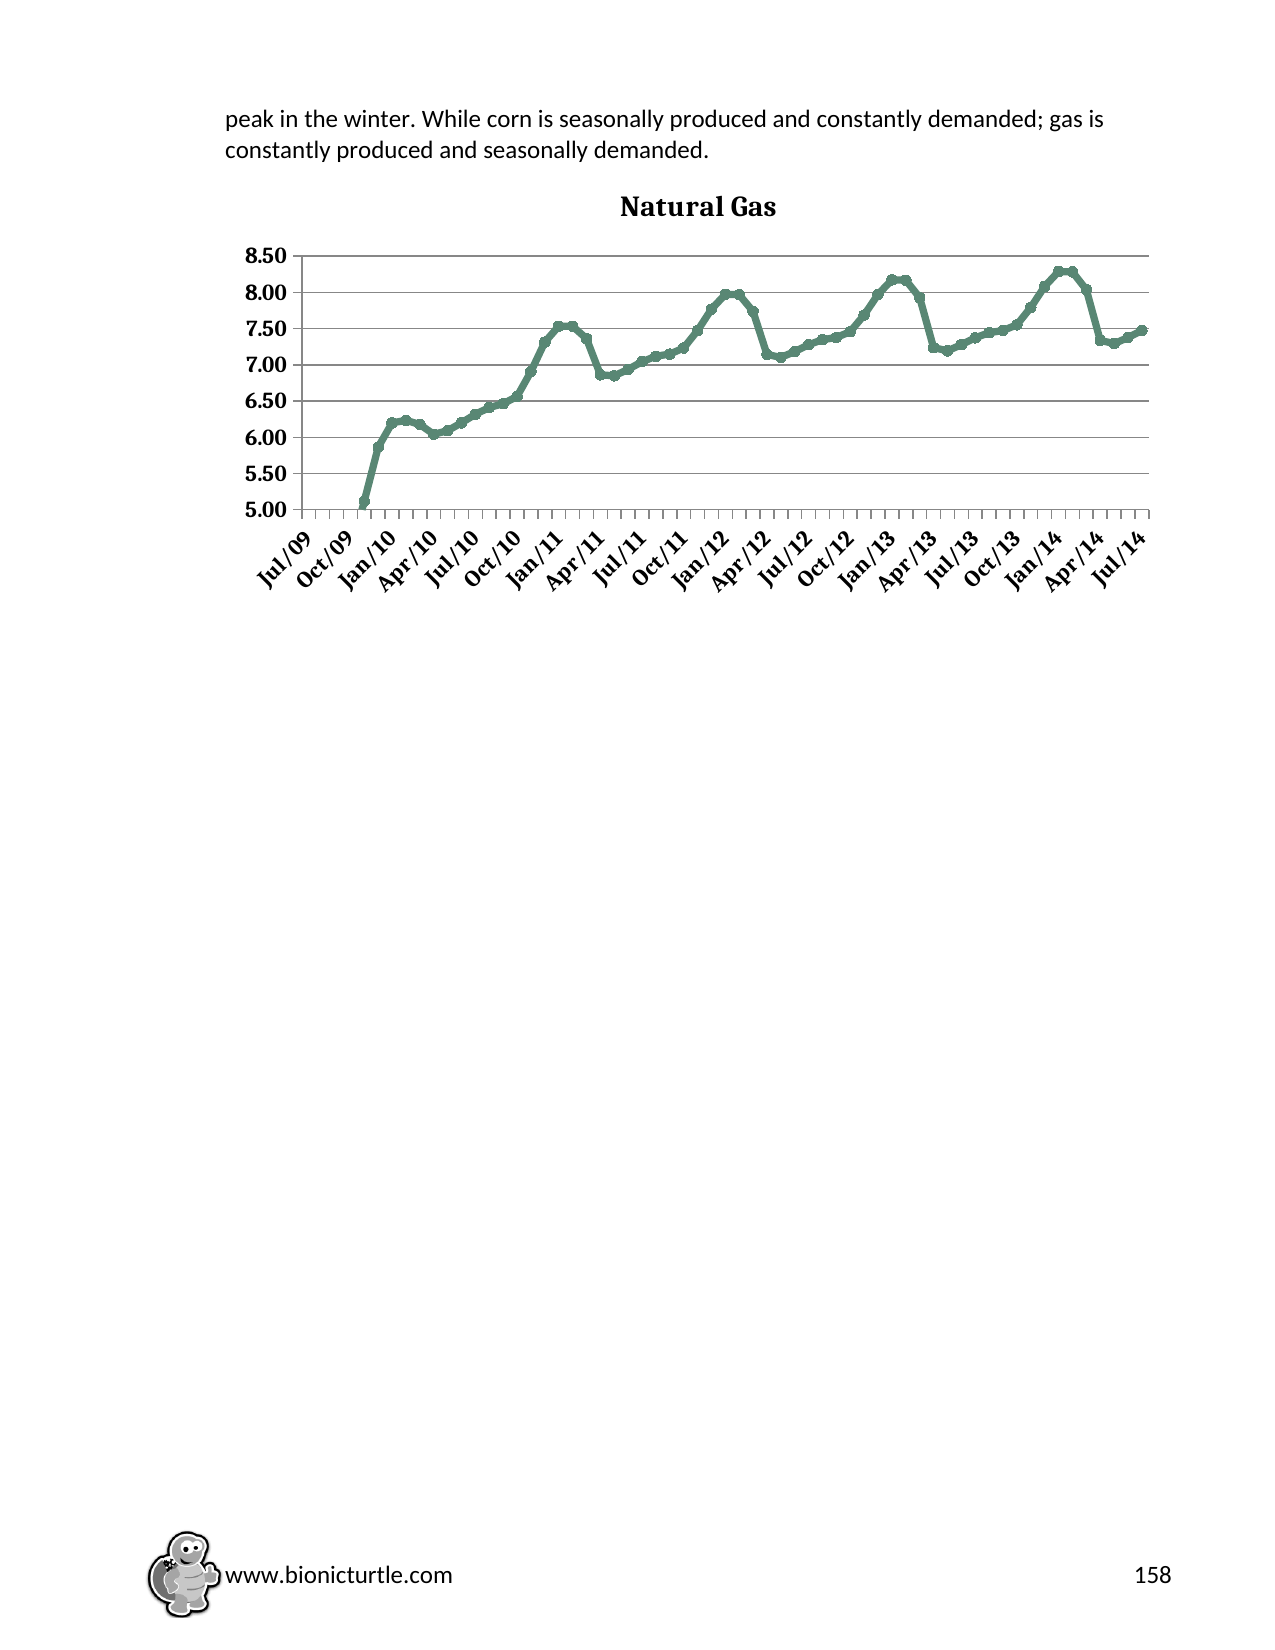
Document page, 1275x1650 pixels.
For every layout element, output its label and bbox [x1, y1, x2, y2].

text [225, 103, 1172, 164]
